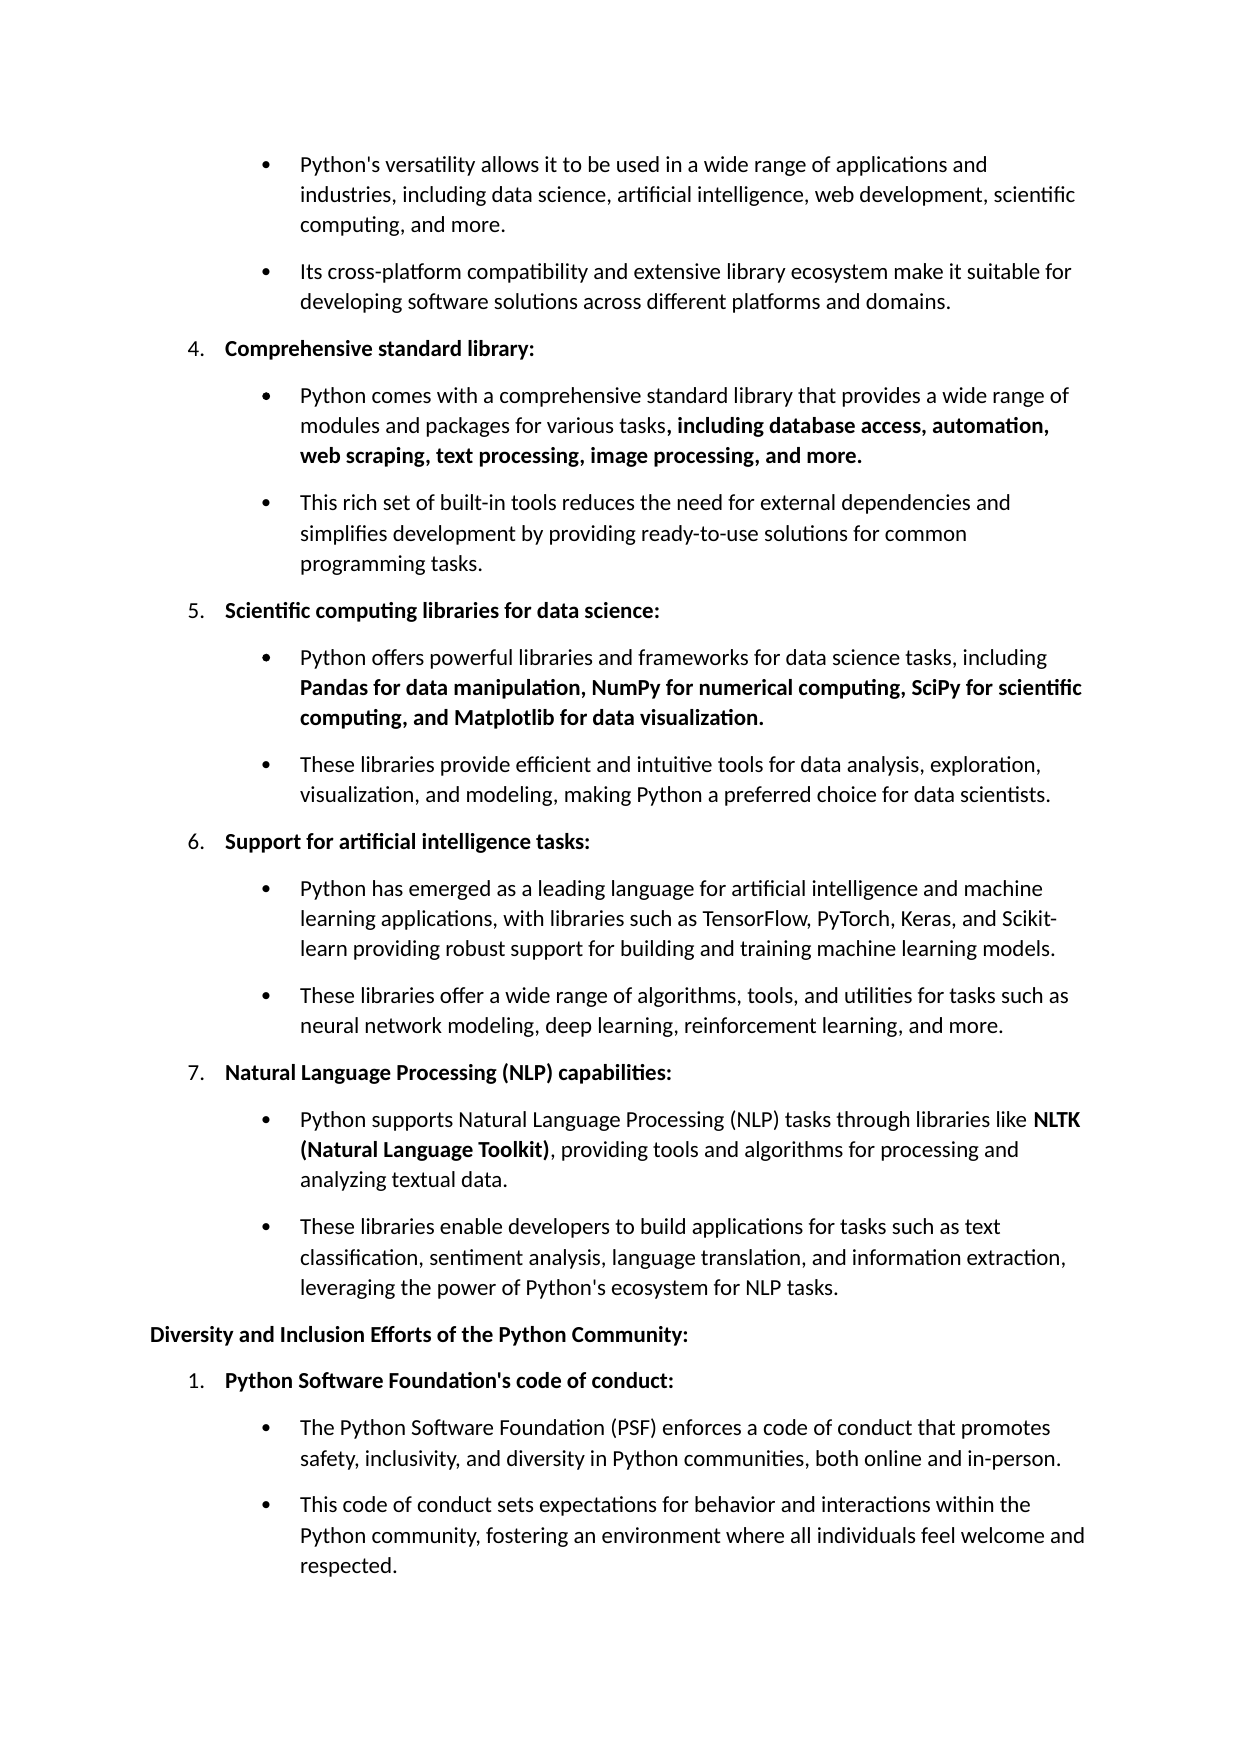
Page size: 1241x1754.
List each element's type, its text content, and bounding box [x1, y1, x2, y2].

list Support for artificial intelligence tasks: [187, 827, 1090, 855]
text Diversity and Inclusion Efforts of the Python Community: [150, 1320, 1090, 1348]
list This code of conduct sets expectations for behavior and interactions within the Python community, fostering an environment where all individuals feel welcome and respected. [262, 1491, 1090, 1579]
list Python's versatility allows it to be used in a wide range of applications and industries, including data science, artificial intelligence, web development, scientific computing, and more. [262, 150, 1090, 238]
list These libraries offer a wide range of algorithms, tools, and utilities for tasks such as neural network modeling, deep learning, reinforcement learning, and more. [262, 981, 1090, 1039]
list Scientific computing libraries for data science: [187, 596, 1090, 624]
list Python supports Natural Language Processing (NLP) tasks through libraries like NLTK (Natural Language Toolkit), providing tools and algorithms for processing and analyzing textual data. [262, 1105, 1090, 1194]
list Comprehensive standard library: [187, 334, 1090, 362]
list Python comes with a comprehensive standard library that provides a wide range of modules and packages for various tasks, including database access, automation, web scraping, text processing, image processing, and more. [262, 381, 1090, 470]
list The Python Software Foundation (PSF) enforces a code of conduct that promotes safety, inclusivity, and diversity in Python communities, both online and in-person. [262, 1413, 1090, 1472]
list These libraries provide efficient and intuitive tools for data analysis, exploration, visualization, and modeling, making Python a preferred choice for data scientists. [262, 750, 1090, 808]
list These libraries enable developers to build applications for tasks such as text classification, sentiment analysis, language translation, and information extraction, leveraging the power of Python's ecosystem for NLP tasks. [262, 1212, 1090, 1301]
list Python offers powerful libraries and frameworks for data science tasks, including Pandas for data manipulation, NumPy for numerical computing, SciPy for scientific computing, and Matplotlib for data visualization. [262, 643, 1090, 731]
list This rich set of built-in tools reduces the need for external dependencies and simplifies development by providing ready-to-use solutions for common programming tasks. [262, 488, 1090, 577]
list Python has emerged as a leading language for artificial intelligence and machine learning applications, with libraries such as TensorFlow, PyTorch, Keras, and Scikit-learn providing robust support for building and training machine learning models. [262, 874, 1090, 962]
list Its cross-platform compatibility and extensive library ecosystem make it suitable for developing software solutions across different platforms and domains. [262, 257, 1090, 316]
list Python Software Foundation's code of conduct: [187, 1367, 1090, 1395]
list Natural Language Processing (NLP) capabilities: [187, 1058, 1090, 1086]
